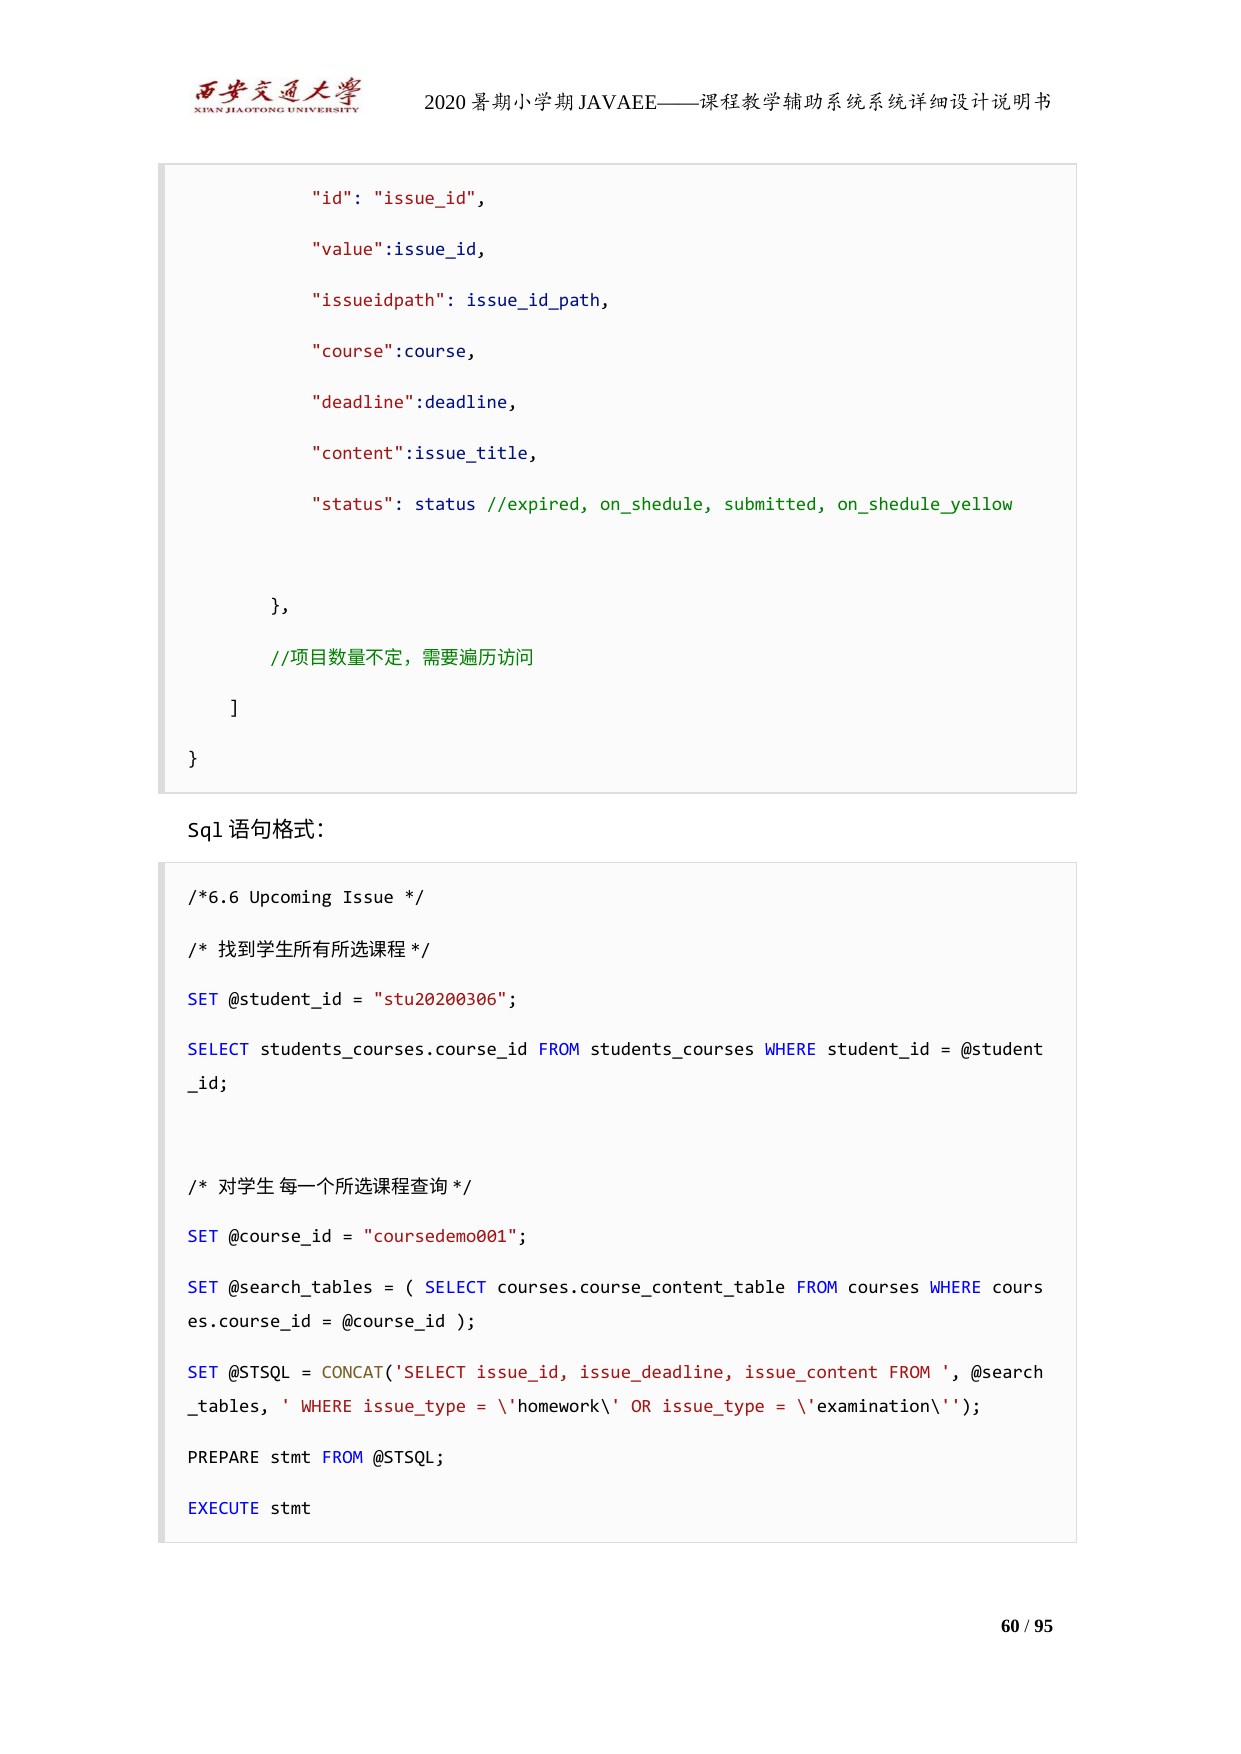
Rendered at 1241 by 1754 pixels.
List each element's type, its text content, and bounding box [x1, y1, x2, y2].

text /*6.6 Upcoming Issue */ [165, 863, 1076, 913]
text ] [165, 672, 1076, 723]
text SELECT students_courses.course_id FROM students_courses WHERE student_id = @student_id; [165, 1014, 1076, 1099]
text "id": "issue_id", [165, 165, 1076, 214]
text SET @student_id = "stu20200306"; [165, 963, 1076, 1014]
text "issueidpath": issue_id_path, [165, 265, 1076, 316]
text }, [165, 571, 1076, 621]
picture [189, 77, 364, 114]
text "status": status //expired, on_shedule, submitted, on_shedule_yellow [165, 469, 1076, 519]
text SET @course_id = "coursedemo001"; [165, 1201, 1076, 1252]
text EXECUTE stmt [165, 1473, 1076, 1542]
text "course":course, [165, 316, 1076, 367]
text PREPARE stmt FROM @STSQL; [165, 1422, 1076, 1473]
text Sql语句格式： [187, 811, 1053, 845]
text "deadline":deadline, [165, 367, 1076, 418]
text //项目数量不定，需要遍历访问 [165, 621, 1076, 672]
text SET @STSQL = CONCAT('SELECT issue_id, issue_deadline, issue_content FROM ', @search_tables, ' WHERE issue_type = \'homework\' OR issue_type = \'examination\''); [165, 1337, 1076, 1422]
text /* 找到学生所有所选课程 */ [165, 913, 1076, 963]
text } [165, 723, 1076, 792]
text "value":issue_id, [165, 214, 1076, 265]
text /* 对学生 每一个所选课程查询 */ [165, 1150, 1076, 1201]
text "content":issue_title, [165, 418, 1076, 469]
text SET @search_tables = ( SELECT courses.course_content_table FROM courses WHERE courses.course_id = @course_id ); [165, 1252, 1076, 1337]
